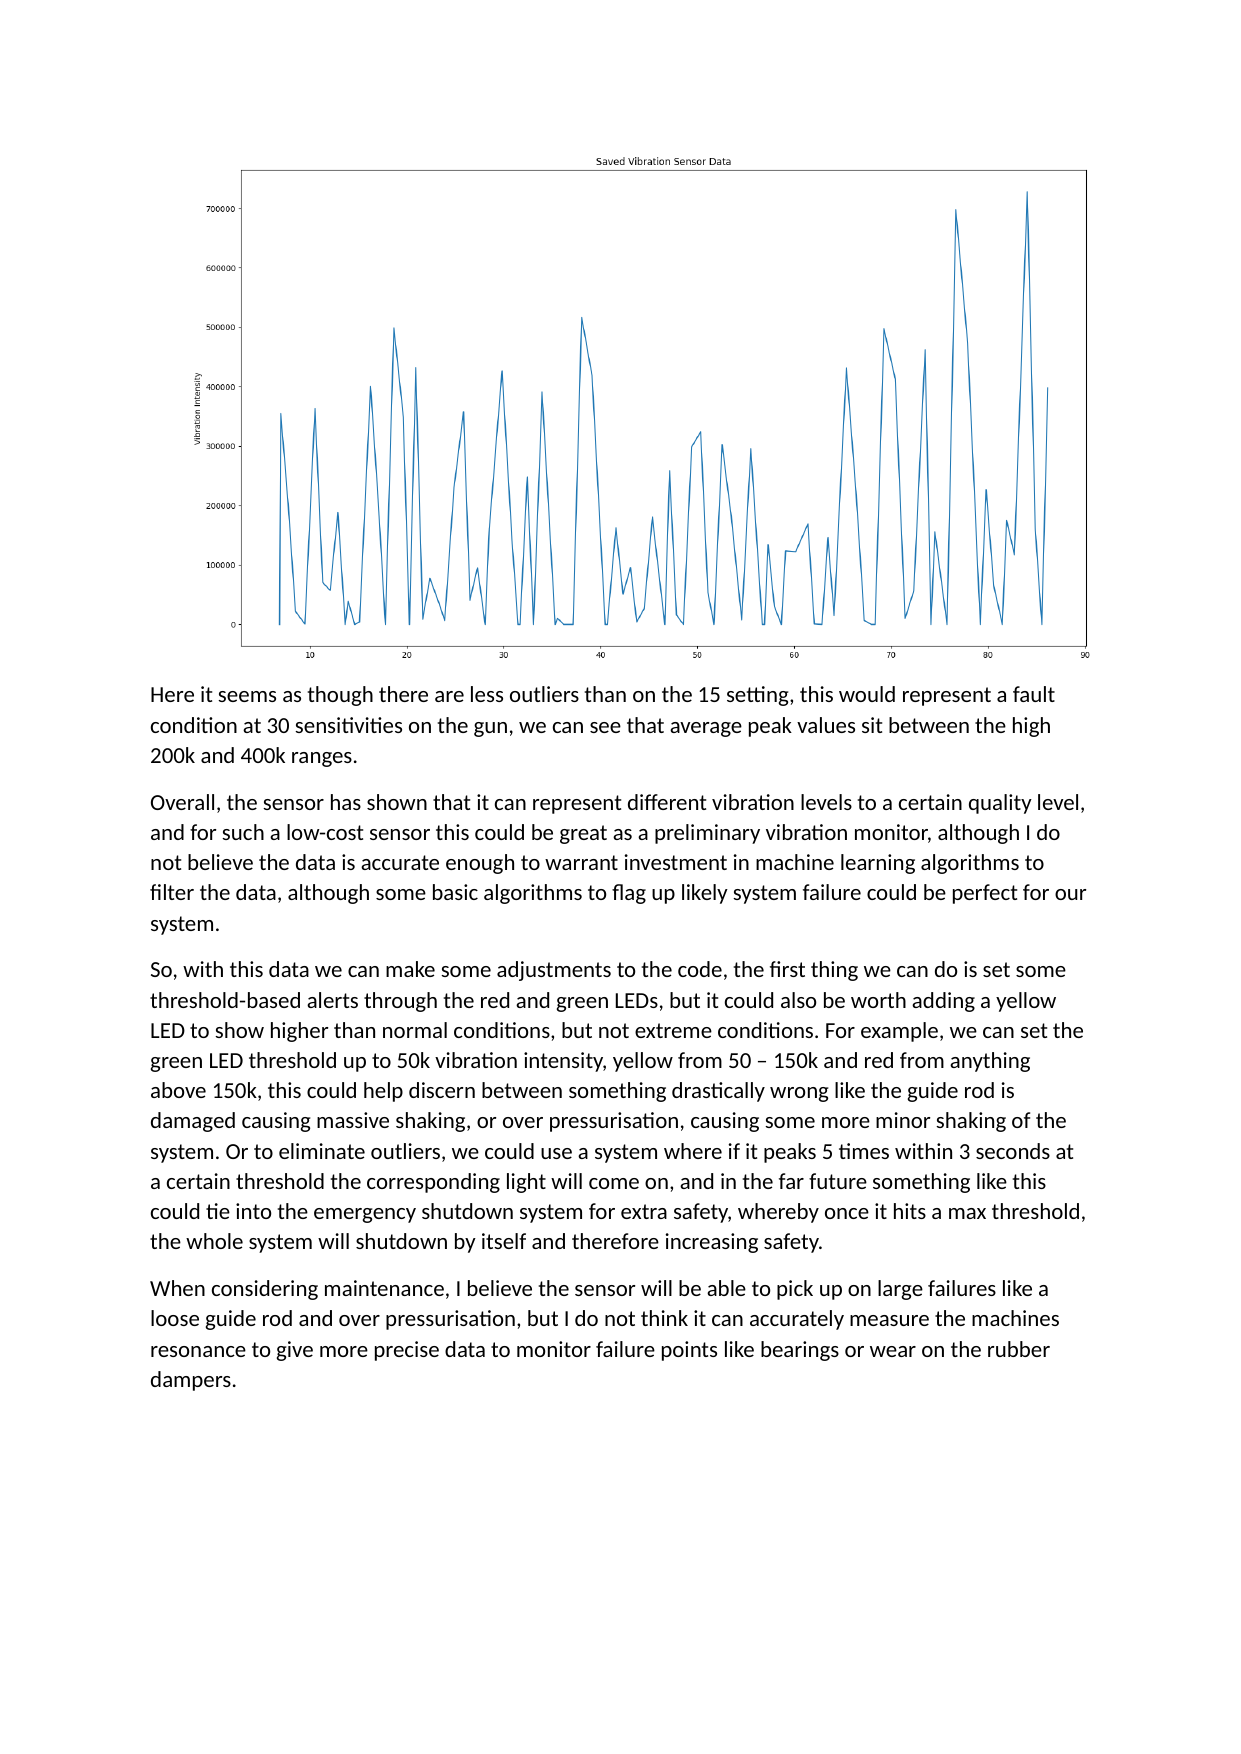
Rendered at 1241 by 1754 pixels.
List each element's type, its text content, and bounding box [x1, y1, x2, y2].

text When considering maintenance, I believe the sensor will be able to pick up on large failures like a loose guide rod and over pressurisation, but I do not think it can accurately measure the machines resonance to give more precise data to monitor failure points like bearings or wear on the rubber dampers. [150, 1274, 1090, 1393]
text Here it seems as though there are less outliers than on the 15 setting, this would represent a fault condition at 30 sensitivities on the gun, we can see that average peak values sit between the high 200k and 400k ranges. [150, 681, 1090, 769]
picture [150, 150, 1091, 662]
text Overall, the sensor has shown that it can represent different vibration levels to a certain quality level, and for such a low-cost sensor this could be great as a preliminary vibration monitor, although I do not believe the data is accurate enough to warrant investment in machine learning algorithms to filter the data, although some basic algorithms to flag up likely system failure could be perfect for our system. [150, 788, 1090, 937]
text So, with this data we can make some adjustments to the code, the first thing we can do is set some threshold-based alerts through the red and green LEDs, but it could also be worth adding a yellow LED to show higher than normal conditions, but not extreme conditions. For example, we can set the green LED threshold up to 50k vibration intensity, yellow from 50 – 150k and red from anything above 150k, this could help discern between something drastically wrong like the guide rod is damaged causing massive shaking, or over pressurisation, causing some more minor shaking of the system. Or to eliminate outliers, we could use a system where if it peaks 5 times within 3 seconds at a certain threshold the corresponding light will come on, and in the far future something like this could tie into the emergency shutdown system for extra safety, whereby once it hits a max threshold, the whole system will shutdown by itself and therefore increasing safety. [150, 956, 1090, 1256]
